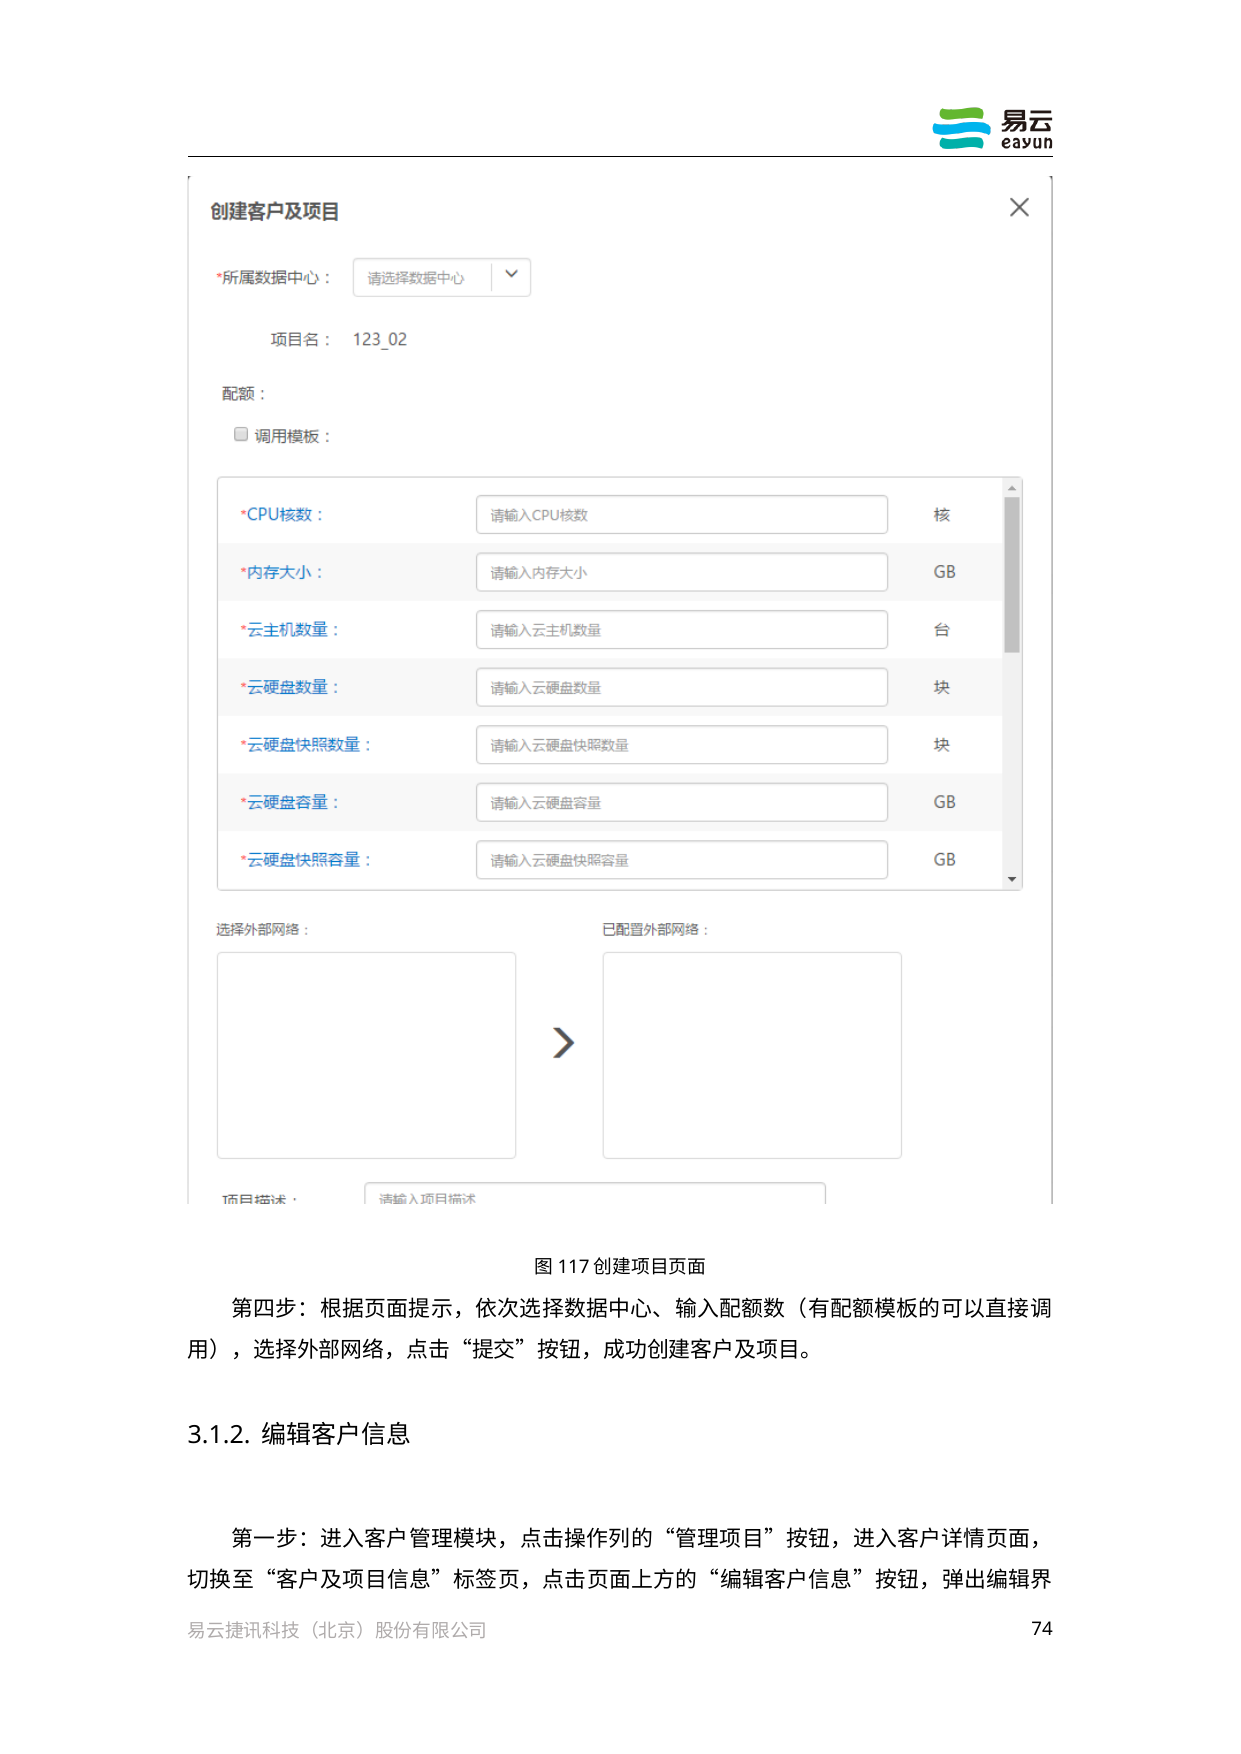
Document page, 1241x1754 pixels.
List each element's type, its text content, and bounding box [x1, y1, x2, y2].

picture [932, 97, 1053, 156]
text 第四步：根据页面提示，依次选择数据中心、输入配额数（有配额模板的可以直接调用），选择外部网络，点击“提交”按钮，成功创建客户及项目。 [187, 1290, 1053, 1365]
picture [187, 176, 1053, 1204]
subtitle 编辑客户信息 [187, 1398, 1053, 1466]
text 图 117 创建项目页面 [187, 1248, 1053, 1282]
text 第一步：进入客户管理模块，点击操作列的“管理项目”按钮，进入客户详情页面，切换至“客户及项目信息”标签页，点击页面上方的“编辑客户信息”按钮，弹出编辑界面，如下图所示； [187, 1520, 1053, 1594]
